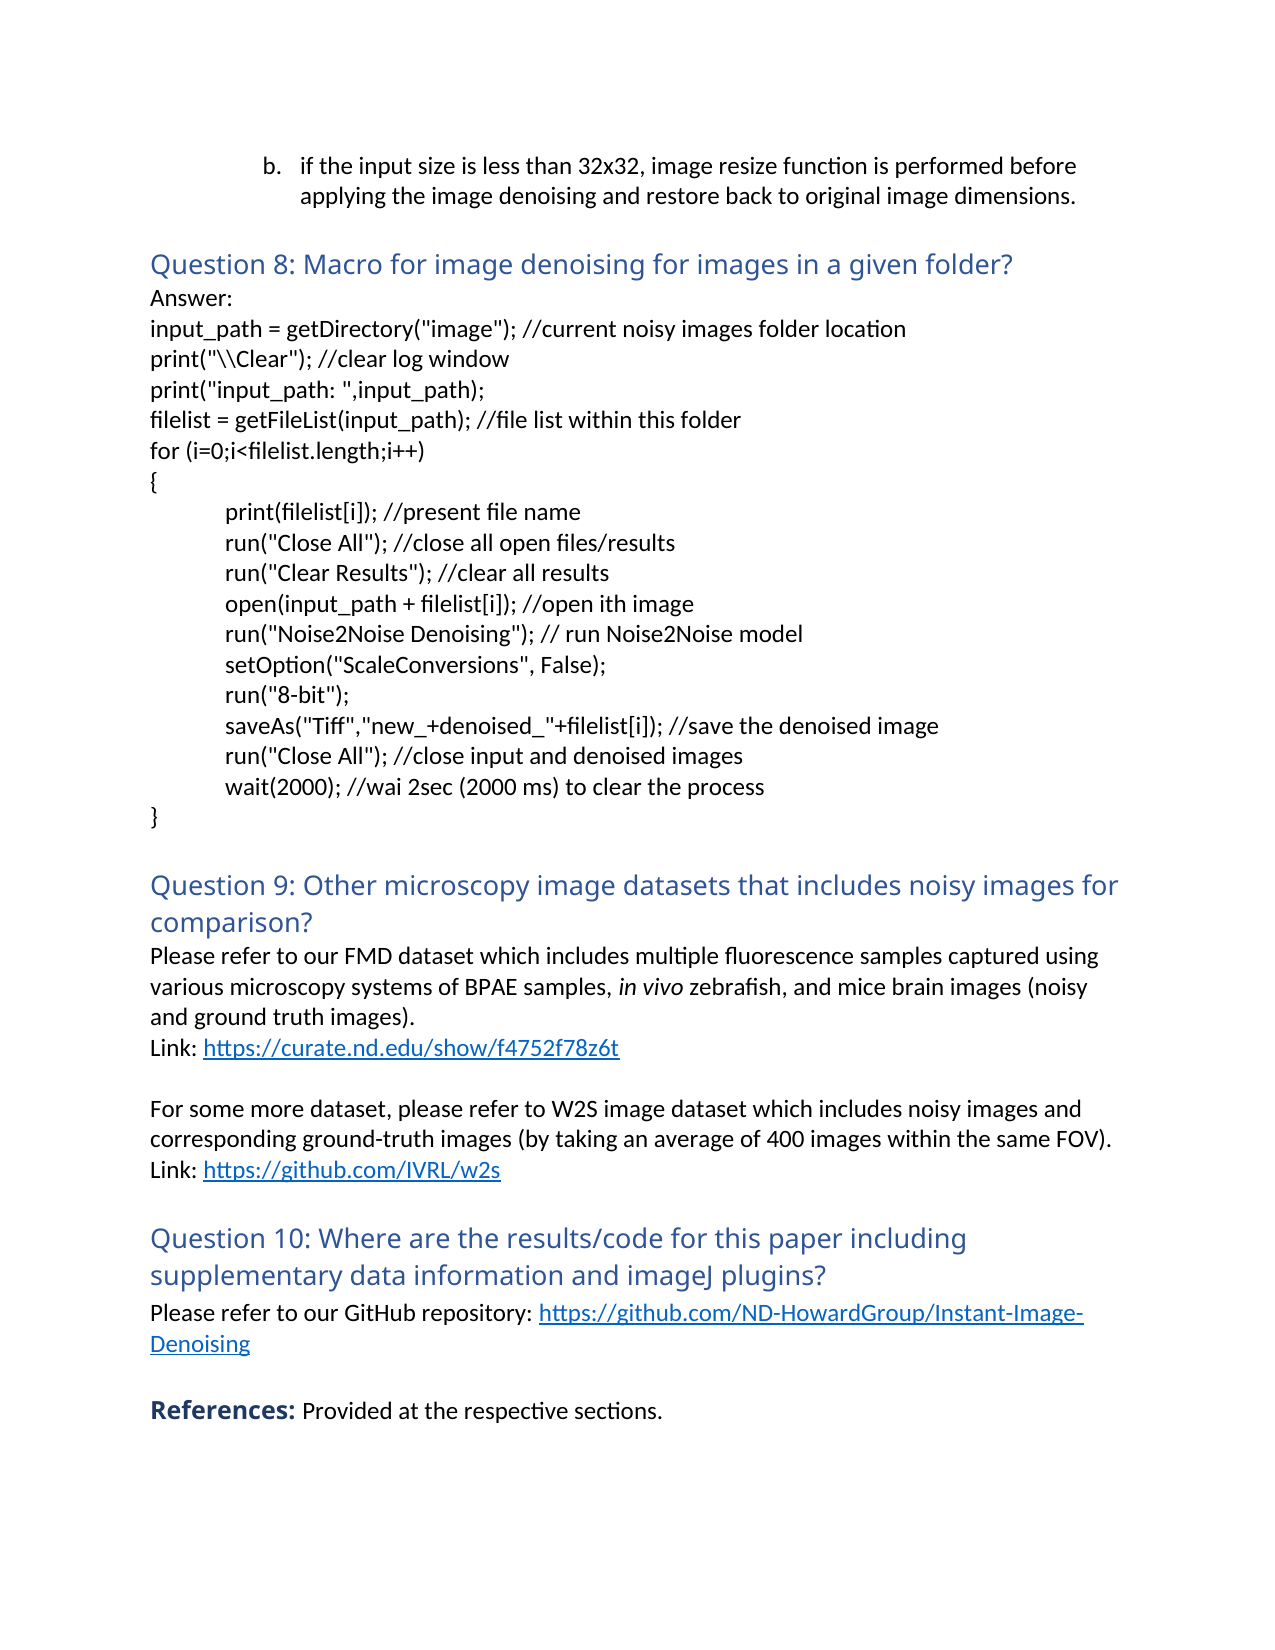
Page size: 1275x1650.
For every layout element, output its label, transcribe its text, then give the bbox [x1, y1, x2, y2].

list if the input size is less than 32x32, image resize function is performed before applying the image denoising and restore back to original image dimensions. [262, 150, 1125, 211]
subtitle Please refer to our GitHub repository: https://github.com/ND-HowardGroup/Instant-Image-Denoising [150, 1297, 1125, 1358]
text run("Clear Results"); //clear all results [150, 557, 1125, 588]
text Please refer to our FMD dataset which includes multiple fluorescence samples captured using various microscopy systems of BPAE samples, in vivo zebrafish, and mice brain images (noisy and ground truth images). [150, 940, 1125, 1032]
text run("8-bit"); [150, 679, 1125, 710]
text wait(2000); //wai 2sec (2000 ms) to clear the process [150, 771, 1125, 801]
subtitle Question 9: Other microscopy image datasets that includes noisy images for comparison? [150, 867, 1125, 940]
text { [150, 466, 1125, 496]
text print(filelist[i]); //present file name [150, 496, 1125, 527]
text Answer: [150, 283, 1125, 313]
text setOption("ScaleConversions", False); [150, 649, 1125, 679]
text run("Close All"); //close input and denoised images [150, 740, 1125, 771]
text saveAs("Tiff","new_+denoised_"+filelist[i]); //save the denoised image [150, 710, 1125, 740]
subtitle Question 10: Where are the results/code for this paper including supplementary data information and imageJ plugins? [150, 1219, 1125, 1293]
text run("Noise2Noise Denoising"); // run Noise2Noise model [150, 618, 1125, 649]
text for (i=0;i<filelist.length;i++) [150, 435, 1125, 466]
text For some more dataset, please refer to W2S image dataset which includes noisy images and corresponding ground-truth images (by taking an average of 400 images within the same FOV). [150, 1093, 1125, 1154]
text filelist = getFileList(input_path); //file list within this folder [150, 405, 1125, 435]
text } [150, 801, 1125, 832]
text print("input_path: ",input_path); [150, 374, 1125, 405]
subtitle References: Provided at the respective sections. [150, 1393, 1125, 1427]
text Link: https://github.com/IVRL/w2s [150, 1154, 1125, 1184]
subtitle Question 8: Macro for image denoising for images in a given folder? [150, 246, 1125, 283]
text run("Close All"); //close all open files/results [150, 527, 1125, 557]
text input_path = getDirectory("image"); //current noisy images folder location [150, 313, 1125, 344]
text print("\\Clear"); //clear log window [150, 344, 1125, 374]
text open(input_path + filelist[i]); //open ith image [150, 588, 1125, 618]
text Link: https://curate.nd.edu/show/f4752f78z6t [150, 1032, 1125, 1062]
